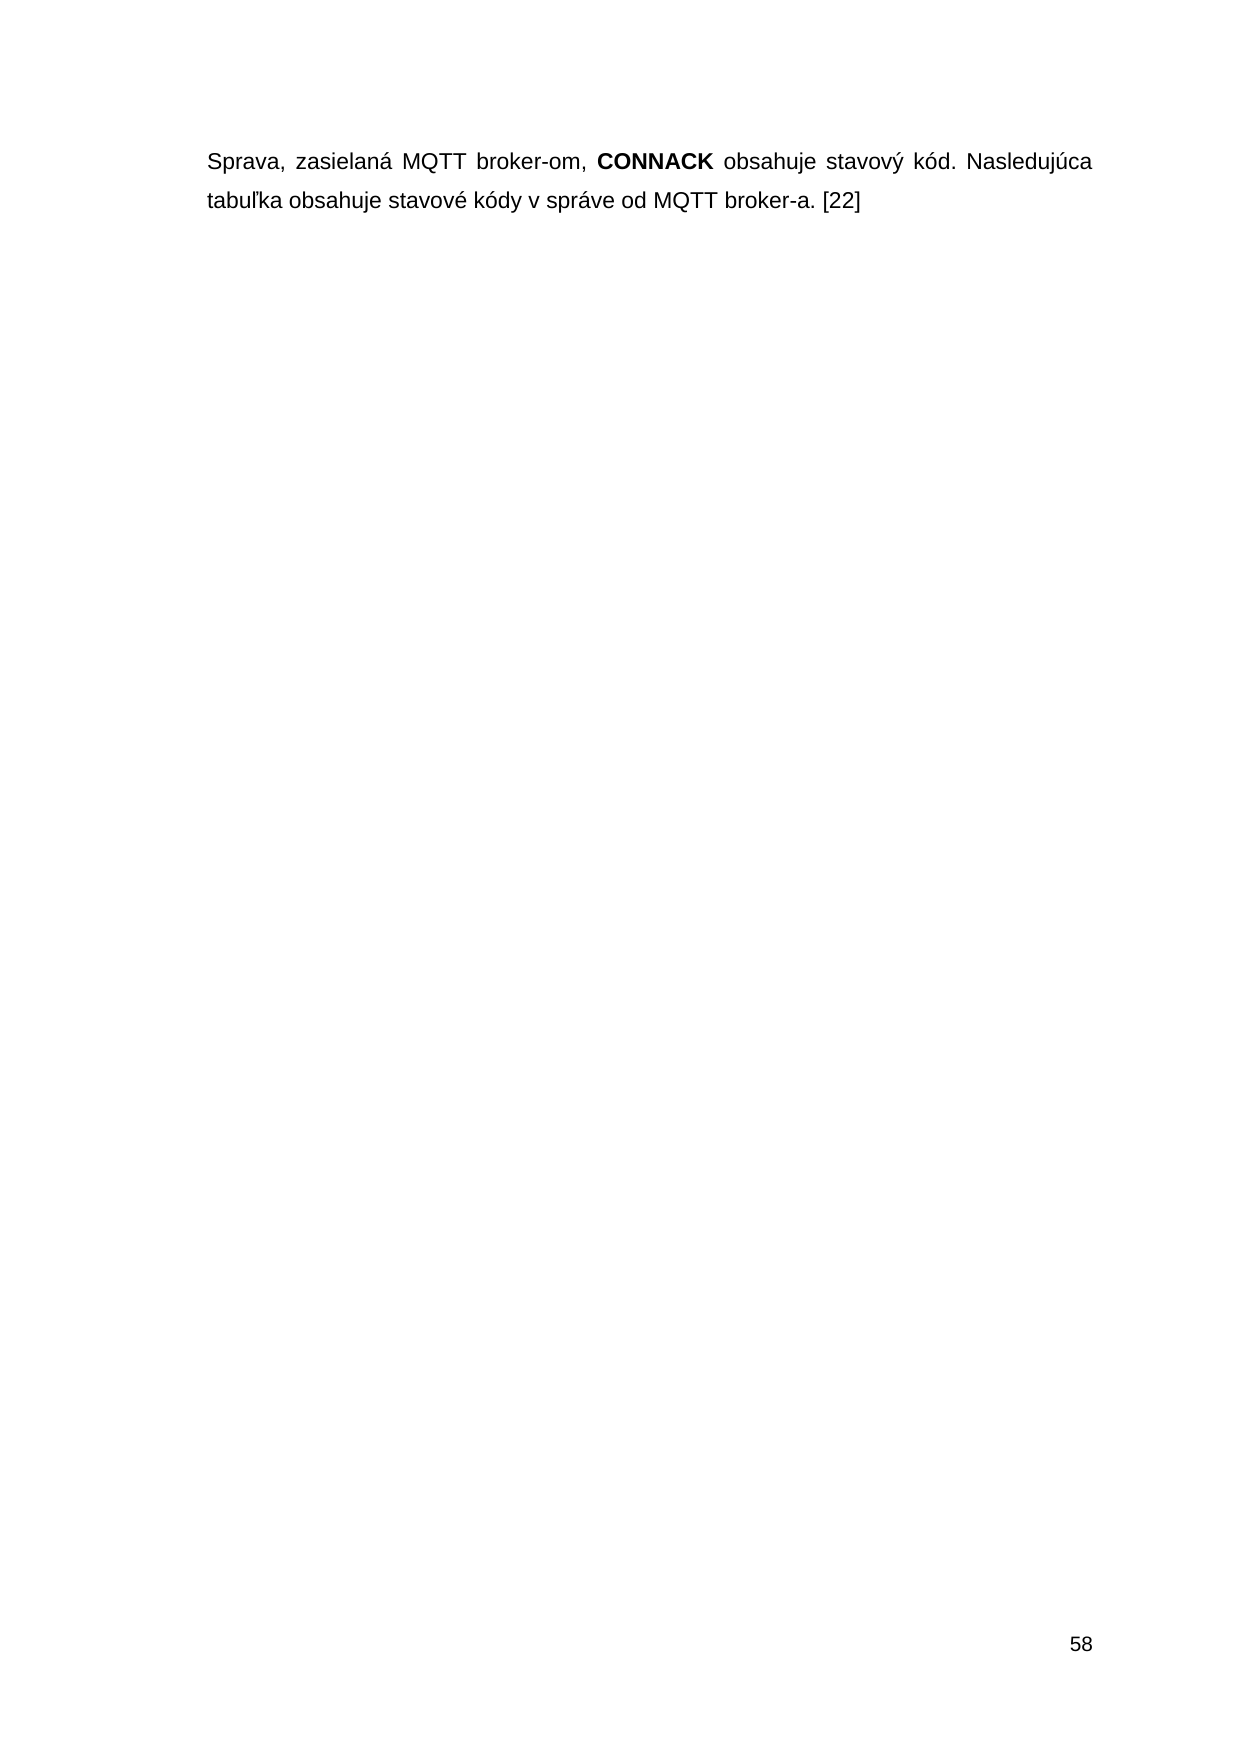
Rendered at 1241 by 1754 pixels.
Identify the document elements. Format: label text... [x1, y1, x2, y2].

text Sprava, zasielaná MQTT broker-om, CONNACK obsahuje stavový kód. Nasledujúca tabuľka obsahuje stavové kódy v správe od MQTT broker-a. [207, 148, 1092, 213]
